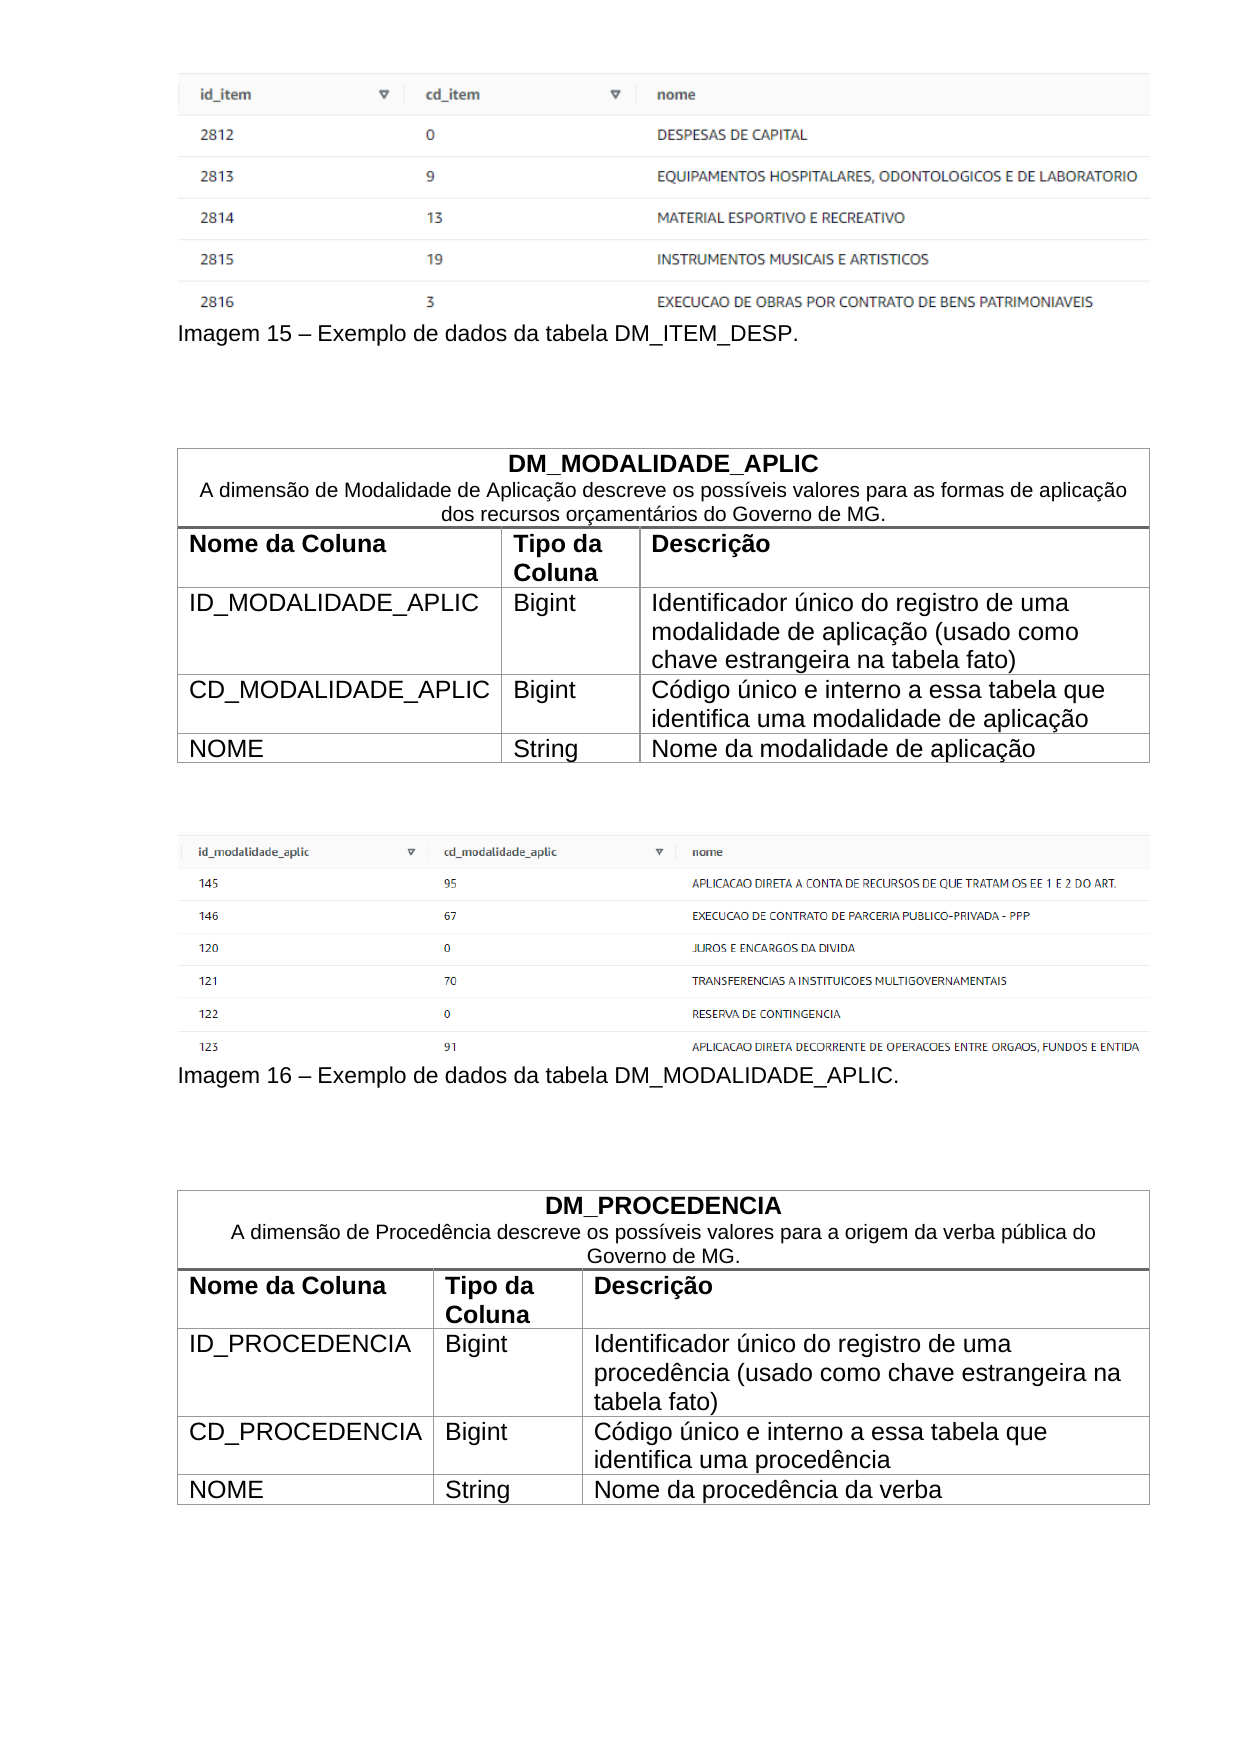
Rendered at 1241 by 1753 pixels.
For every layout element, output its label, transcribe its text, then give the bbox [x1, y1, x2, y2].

table_header DM_PROCEDENCIA A dimensão de Procedência descreve os possíveis valores para a origem da verba pública do Governo de MG. [178, 1191, 1149, 1268]
table_cell Tipo da Coluna [434, 1271, 582, 1328]
table_header DM_MODALIDADE_APLIC A dimensão de Modalidade de Aplicação descreve os possíveis valores para as formas de aplicação dos recursos orçamentários do Governo de MG. [178, 449, 1149, 526]
table_cell Nome da modalidade de aplicação [641, 734, 1149, 762]
table_cell String [502, 734, 639, 762]
table_cell Nome da Coluna [178, 529, 501, 587]
text Imagem 16 – Exemplo de dados da tabela DM_MODALIDADE_APLIC. [177, 1062, 1151, 1088]
table_cell String [434, 1475, 582, 1504]
table_cell Identificador único do registro de uma procedência (usado como chave estrangeira na tabela fato) [583, 1329, 1149, 1416]
text Imagem 15 – Exemplo de dados da tabela DM_ITEM_DESP. [177, 321, 1151, 347]
table_cell Tipo da Coluna [502, 529, 639, 587]
table_cell Código único e interno a essa tabela que identifica uma procedência [583, 1417, 1149, 1474]
table_cell NOME [178, 1475, 433, 1504]
table_cell Nome da Coluna [178, 1271, 433, 1328]
table_cell CD_MODALIDADE_APLIC [178, 675, 501, 732]
table_cell Bigint [434, 1417, 582, 1474]
table_cell Bigint [502, 675, 639, 732]
table_cell Descrição [583, 1271, 1149, 1328]
table_cell Nome da procedência da verba [583, 1475, 1149, 1504]
table_cell CD_PROCEDENCIA [178, 1417, 433, 1474]
picture [177, 72, 1151, 321]
table_cell ID_PROCEDENCIA [178, 1329, 433, 1416]
table_cell Identificador único do registro de uma modalidade de aplicação (usado como chave estrangeira na tabela fato) [641, 588, 1149, 674]
table_cell Bigint [434, 1329, 582, 1416]
table_cell Código único e interno a essa tabela que identifica uma modalidade de aplicação [641, 675, 1149, 732]
table_cell NOME [178, 734, 501, 762]
table_cell ID_MODALIDADE_APLIC [178, 588, 501, 674]
picture [177, 832, 1151, 1062]
table_cell Descrição [641, 529, 1149, 587]
table_cell Bigint [502, 588, 639, 674]
